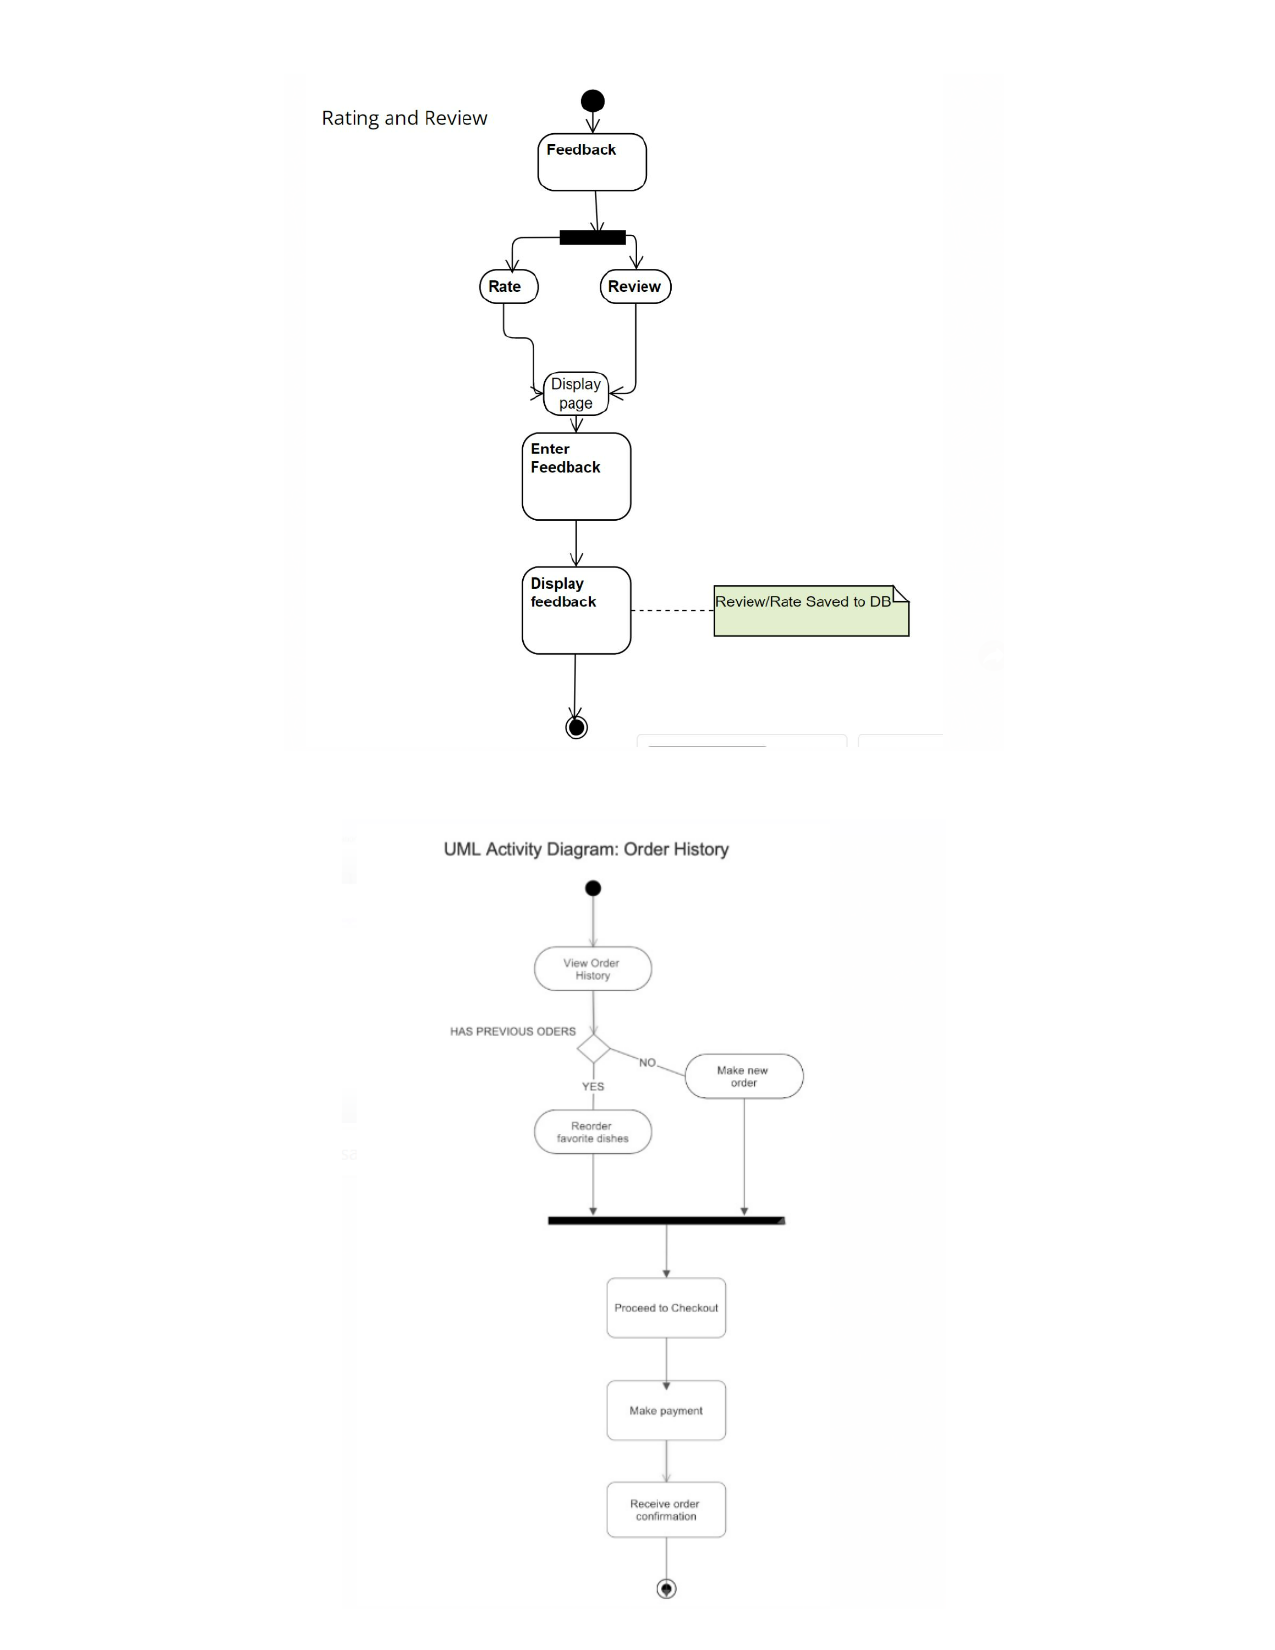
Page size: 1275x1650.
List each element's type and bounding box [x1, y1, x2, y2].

picture [341, 819, 946, 1609]
picture [283, 73, 1004, 751]
